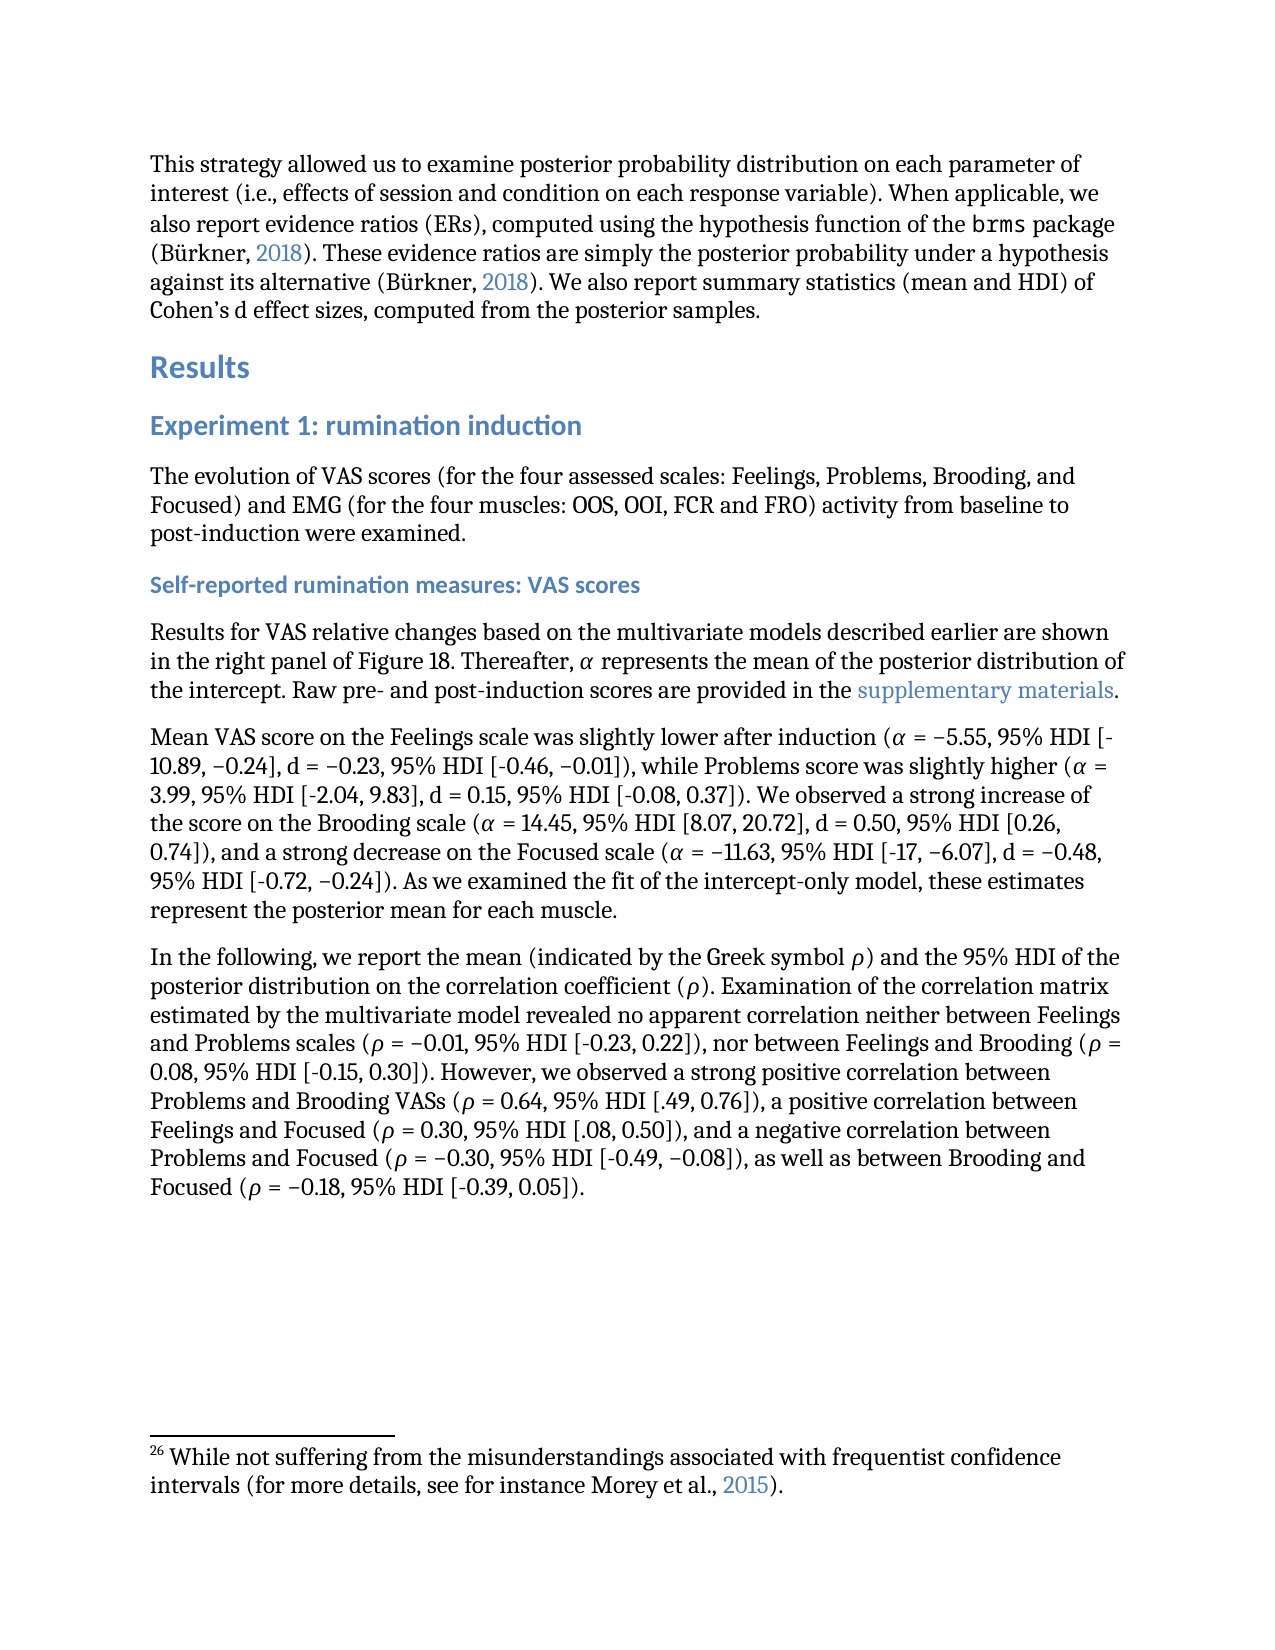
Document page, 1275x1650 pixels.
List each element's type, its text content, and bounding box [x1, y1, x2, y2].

text In the following, we report the mean (indicated by the Greek symbol ) and the 95% HDI of the posterior distribution on the correlation coefficient (). Examination of the correlation matrix estimated by the multivariate model revealed no apparent correlation neither between Feelings and Problems scales ( = −0.01, 95% HDI [-0.23, 0.22]), nor between Feelings and Brooding ( = 0.08, 95% HDI [-0.15, 0.30]). However, we observed a strong positive correlation between Problems and Brooding VASs ( = 0.64, 95% HDI [.49, 0.76]), a positive correlation between Feelings and Focused ( = 0.30, 95% HDI [.08, 0.50]), and a negative correlation between Problems and Focused ( = −0.30, 95% HDI [-0.49, −0.08]), as well as between Brooding and Focused ( = −0.18, 95% HDI [-0.39, 0.05]). [150, 943, 1125, 1202]
subtitle Self-reported rumination measures: VAS scores [150, 569, 1125, 599]
text Mean VAS score on the Feelings scale was slightly lower after induction ( = −5.55, 95% HDI [-10.89, −0.24], d = −0.23, 95% HDI [-0.46, −0.01]), while Problems score was slightly higher ( = 3.99, 95% HDI [-2.04, 9.83], d = 0.15, 95% HDI [-0.08, 0.37]). We observed a strong increase of the score on the Brooding scale ( = 14.45, 95% HDI [8.07, 20.72], d = 0.50, 95% HDI [0.26, 0.74]), and a strong decrease on the Focused scale ( = −11.63, 95% HDI [-17, −6.07], d = −0.48, 95% HDI [-0.72, −0.24]). As we examined the fit of the intercept-only model, these estimates represent the posterior mean for each muscle. [150, 723, 1125, 924]
subtitle Experiment 1: rumination induction [150, 407, 1125, 443]
text The evolution of VAS scores (for the four assessed scales: Feelings, Problems, Brooding, and Focused) and EMG (for the four muscles: OOS, OOI, FCR and FRO) activity from baseline to post-induction were examined. [150, 462, 1125, 548]
subtitle Results [150, 346, 1125, 387]
text Results for VAS relative changes based on the multivariate models described earlier are shown in the right panel of Figure 18. Thereafter, represents the mean of the posterior distribution of the intercept. Raw pre- and post-induction scores are provided in the supplementary materials. [150, 618, 1125, 704]
text This strategy allowed us to examine posterior probability distribution on each parameter of interest (i.e., effects of session and condition on each response variable). When applicable, we also report evidence ratios (ERs), computed using the hypothesis function of the brms package (Bürkner, 2018). These evidence ratios are simply the posterior probability under a hypothesis against its alternative (Bürkner, 2018). We also report summary statistics (mean and HDI) of Cohen’s d effect sizes, computed from the posterior samples. [150, 150, 1125, 325]
